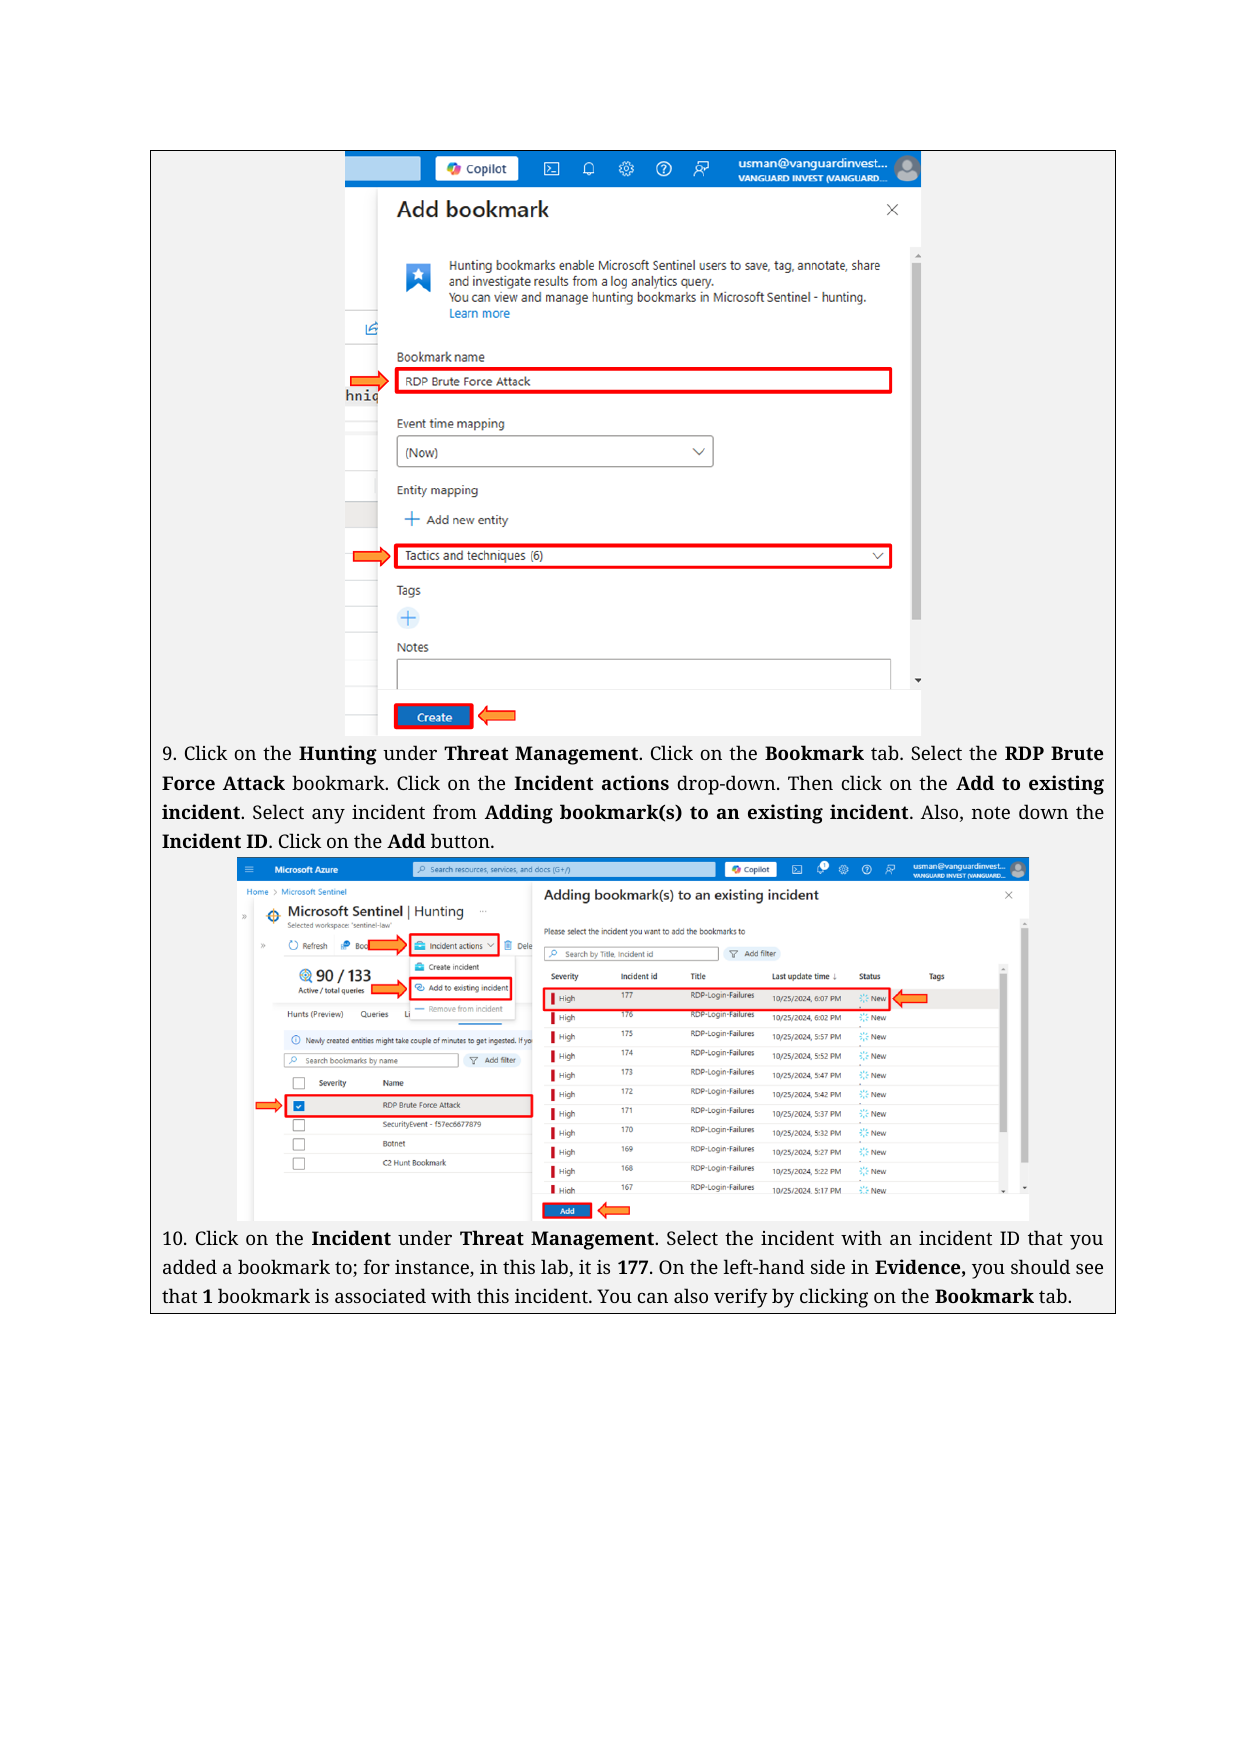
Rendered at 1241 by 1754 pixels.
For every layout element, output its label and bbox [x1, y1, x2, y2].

picture [237, 857, 1030, 1221]
picture [344, 151, 922, 736]
table_cell [151, 151, 1115, 1313]
